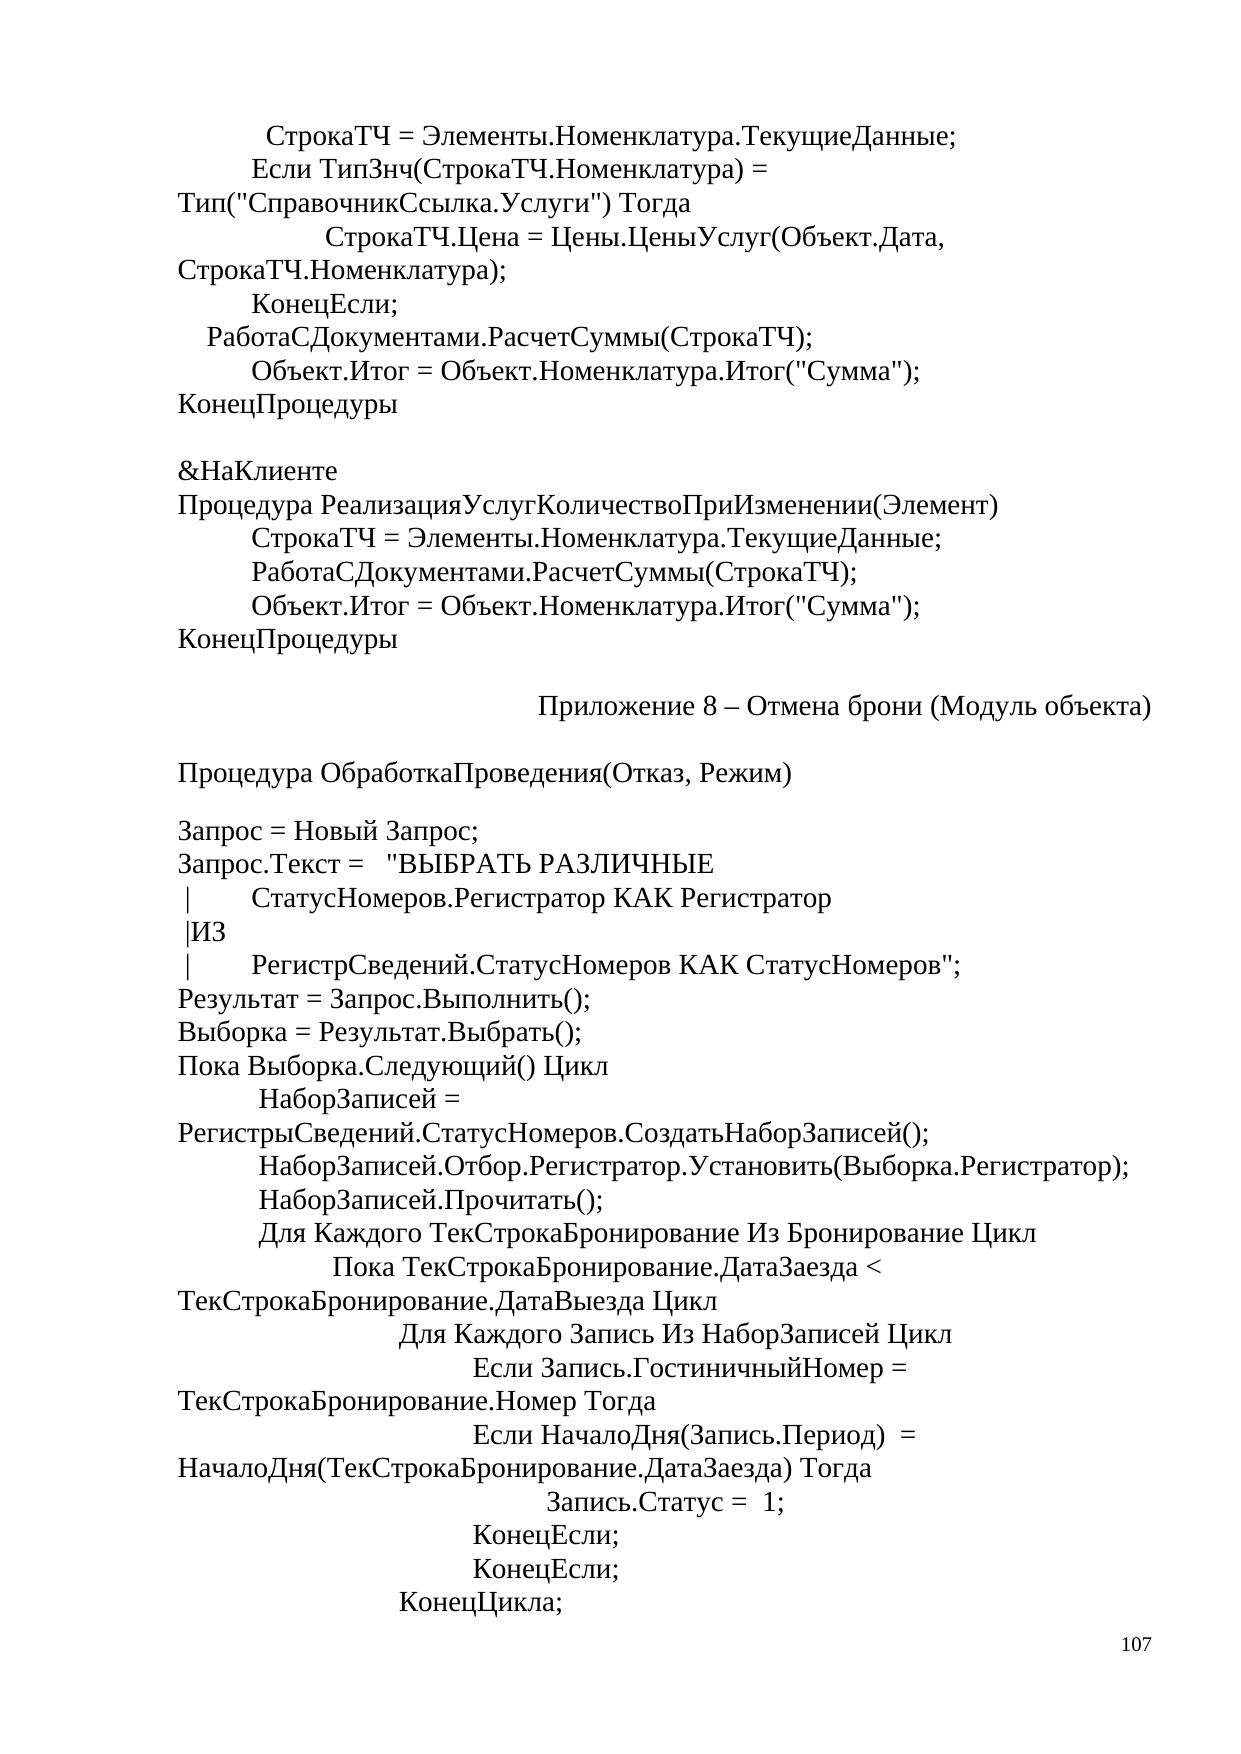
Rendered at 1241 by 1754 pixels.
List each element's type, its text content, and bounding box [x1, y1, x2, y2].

text Объект.Итог = Объект.Номенклатура.Итог("Сумма"); [177, 353, 1152, 386]
text Если НачалоДня(Запись.Период) = НачалоДня(ТекСтрокаБронирование.ДатаЗаезда) Тогда [177, 1417, 1152, 1484]
text | СтатусНомеров.Регистратор КАК Регистратор [177, 880, 1152, 914]
text | РегистрСведений.СтатусНомеров КАК СтатусНомеров"; [177, 947, 1152, 981]
text Процедура ОбработкаПроведения(Отказ, Режим) [177, 755, 1152, 789]
text Если Запись.ГостиничныйНомер = ТекСтрокаБронирование.Номер Тогда [177, 1350, 1152, 1417]
text Запись.Статус = 1; [177, 1484, 1152, 1517]
text РаботаСДокументами.РасчетСуммы(СтрокаТЧ); [177, 319, 1152, 353]
text СтрокаТЧ = Элементы.Номенклатура.ТекущиеДанные; [177, 118, 1152, 152]
text Запрос = Новый Запрос; [177, 813, 1152, 847]
text Объект.Итог = Объект.Номенклатура.Итог("Сумма"); [177, 588, 1152, 621]
text Пока ТекСтрокаБронирование.ДатаЗаезда < ТекСтрокаБронирование.ДатаВыезда Цикл [177, 1249, 1152, 1316]
text КонецПроцедуры [177, 621, 1152, 655]
text Пока Выборка.Следующий() Цикл [177, 1048, 1152, 1081]
text Запрос.Текст = "ВЫБРАТЬ РАЗЛИЧНЫЕ [177, 847, 1152, 880]
text Приложение 8 – Отмена брони (Модуль объекта) [177, 688, 1152, 722]
text |ИЗ [177, 914, 1152, 947]
text Для Каждого ТекСтрокаБронирование Из Бронирование Цикл [177, 1216, 1152, 1249]
text КонецПроцедуры [177, 386, 1152, 420]
text НаборЗаписей.Отбор.Регистратор.Установить(Выборка.Регистратор); [177, 1148, 1152, 1182]
text КонецЦикла; [177, 1584, 1152, 1618]
text &НаКлиенте [177, 453, 1152, 487]
text КонецЕсли; [177, 1551, 1152, 1584]
text Процедура РеализацияУслугКоличествоПриИзменении(Элемент) [177, 487, 1152, 521]
text СтрокаТЧ.Цена = Цены.ЦеныУслуг(Объект.Дата, СтрокаТЧ.Номенклатура); [177, 219, 1152, 286]
text КонецЕсли; [177, 286, 1152, 319]
text Выборка = Результат.Выбрать(); [177, 1014, 1152, 1048]
text НаборЗаписей = РегистрыСведений.СтатусНомеров.СоздатьНаборЗаписей(); [177, 1081, 1152, 1148]
text РаботаСДокументами.РасчетСуммы(СтрокаТЧ); [177, 554, 1152, 588]
text Для Каждого Запись Из НаборЗаписей Цикл [177, 1316, 1152, 1350]
text НаборЗаписей.Прочитать(); [177, 1182, 1152, 1216]
text Если ТипЗнч(СтрокаТЧ.Номенклатура) = Тип("СправочникСсылка.Услуги") Тогда [177, 152, 1152, 219]
text Результат = Запрос.Выполнить(); [177, 981, 1152, 1014]
text СтрокаТЧ = Элементы.Номенклатура.ТекущиеДанные; [177, 521, 1152, 554]
text КонецЕсли; [177, 1517, 1152, 1551]
